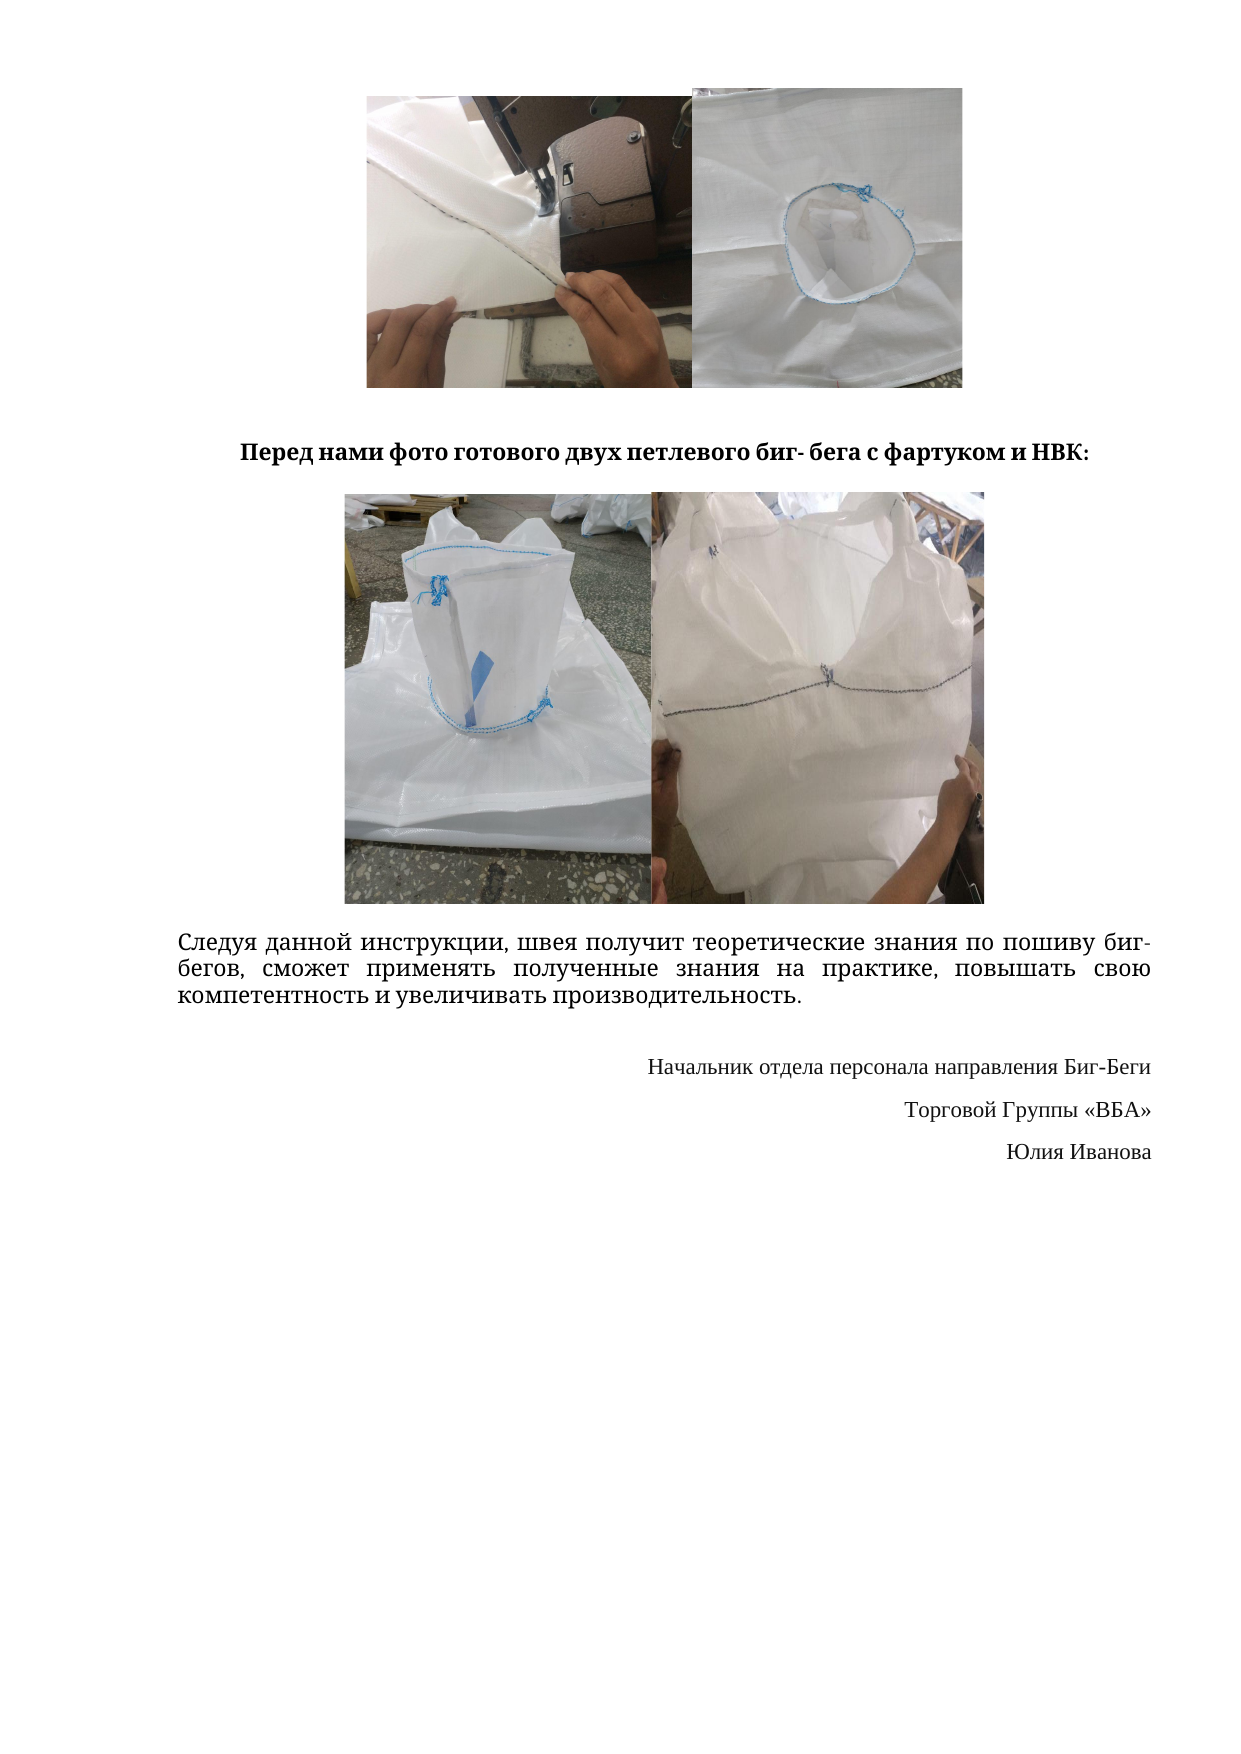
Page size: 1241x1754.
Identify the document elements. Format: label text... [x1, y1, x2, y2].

text Торговой Группы «ВБА» [177, 1107, 931, 1120]
text Юлия Иванова [177, 1149, 1152, 1162]
text Следуя данной инструкции, швея получит теоретические знания по пошиву биг-бегов, сможет применять полученные знания на практике, повышать свою компетентность и увеличивать производительность. [177, 930, 1152, 1009]
picture [366, 88, 963, 388]
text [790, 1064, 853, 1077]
picture [344, 492, 985, 904]
text Перед нами фото готового двух петлевого биг- бега с фартуком и НВК: [177, 440, 1152, 466]
text Начальник отдела персонала направления Биг-Беги [177, 1064, 788, 1077]
text Торговой Группы «ВБА» [1019, 1107, 1152, 1120]
